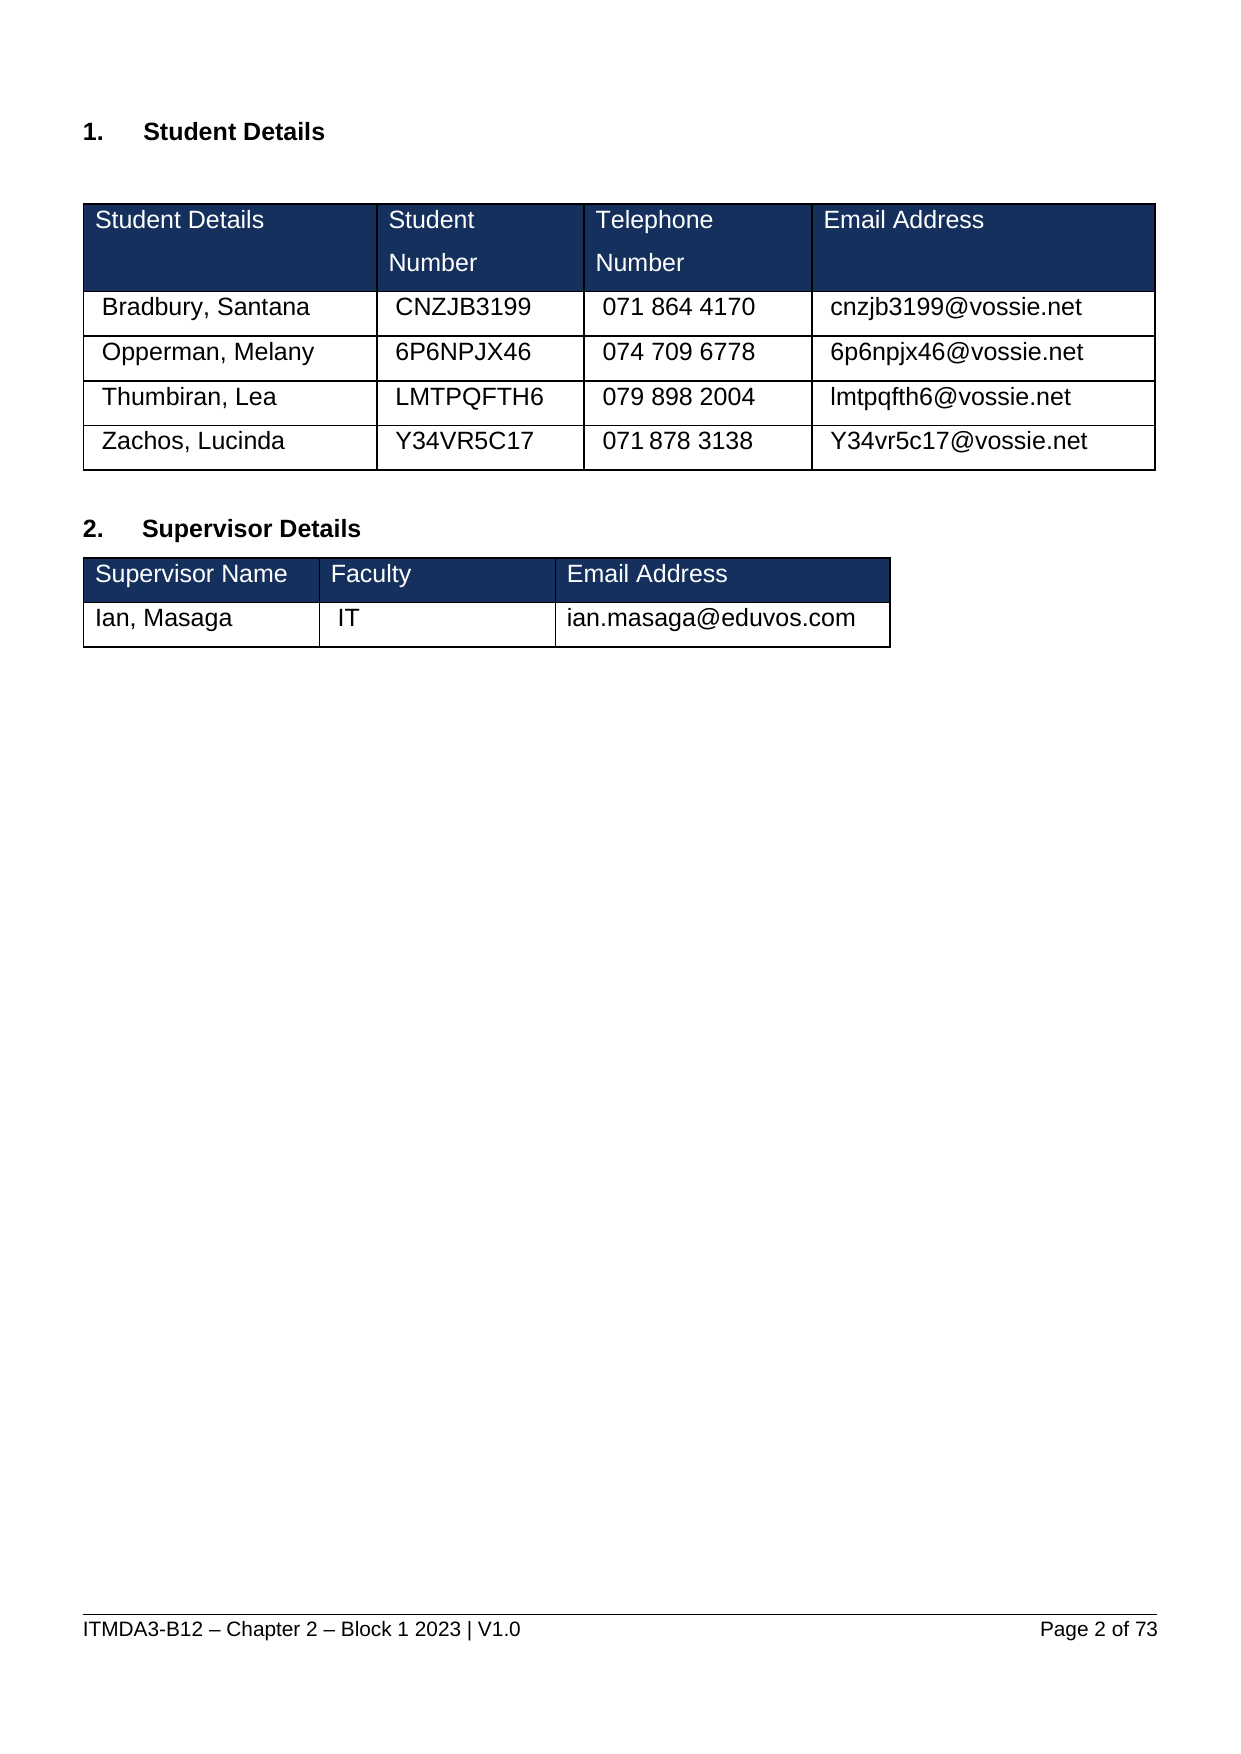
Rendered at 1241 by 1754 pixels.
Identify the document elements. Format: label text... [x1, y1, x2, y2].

list Supervisor Details [83, 514, 1157, 543]
table_header Student Details [84, 205, 376, 291]
table_cell 079 898 2004 [585, 382, 811, 424]
table_cell Y34VR5C17 [378, 426, 583, 469]
table_cell 6p6npjx46@vossie.net [813, 337, 1154, 380]
table_cell Opperman, Melany [84, 337, 376, 380]
table_cell Thumbiran, Lea [84, 382, 376, 424]
table_header Supervisor Name [84, 559, 319, 602]
table_cell 071 864 4170 [585, 292, 811, 335]
table_cell Zachos, Lucinda [84, 426, 376, 469]
table_cell Y34vr5c17@vossie.net [813, 426, 1154, 469]
table_header Student Number [378, 205, 583, 291]
table_header Email Address [813, 205, 1154, 291]
table_cell lmtpqfth6@vossie.net [813, 382, 1154, 424]
table_cell IT [320, 603, 555, 646]
table_cell ian.masaga@eduvos.com [556, 603, 889, 646]
table_cell 074 709 6778 [585, 337, 811, 380]
table_cell 071 878 3138 [585, 426, 811, 469]
table_cell 6P6NPJX46 [378, 337, 583, 380]
table_cell cnzjb3199@vossie.net [813, 292, 1154, 335]
table_header Telephone Number [585, 205, 811, 291]
table_header Faculty [320, 559, 555, 602]
list Student Details [83, 117, 1157, 146]
table_cell Bradbury, Santana [84, 292, 376, 335]
table_cell CNZJB3199 [378, 292, 583, 335]
table_cell Ian, Masaga [84, 603, 319, 646]
table_cell LMTPQFTH6 [378, 382, 583, 424]
table_header Email Address [556, 559, 889, 602]
